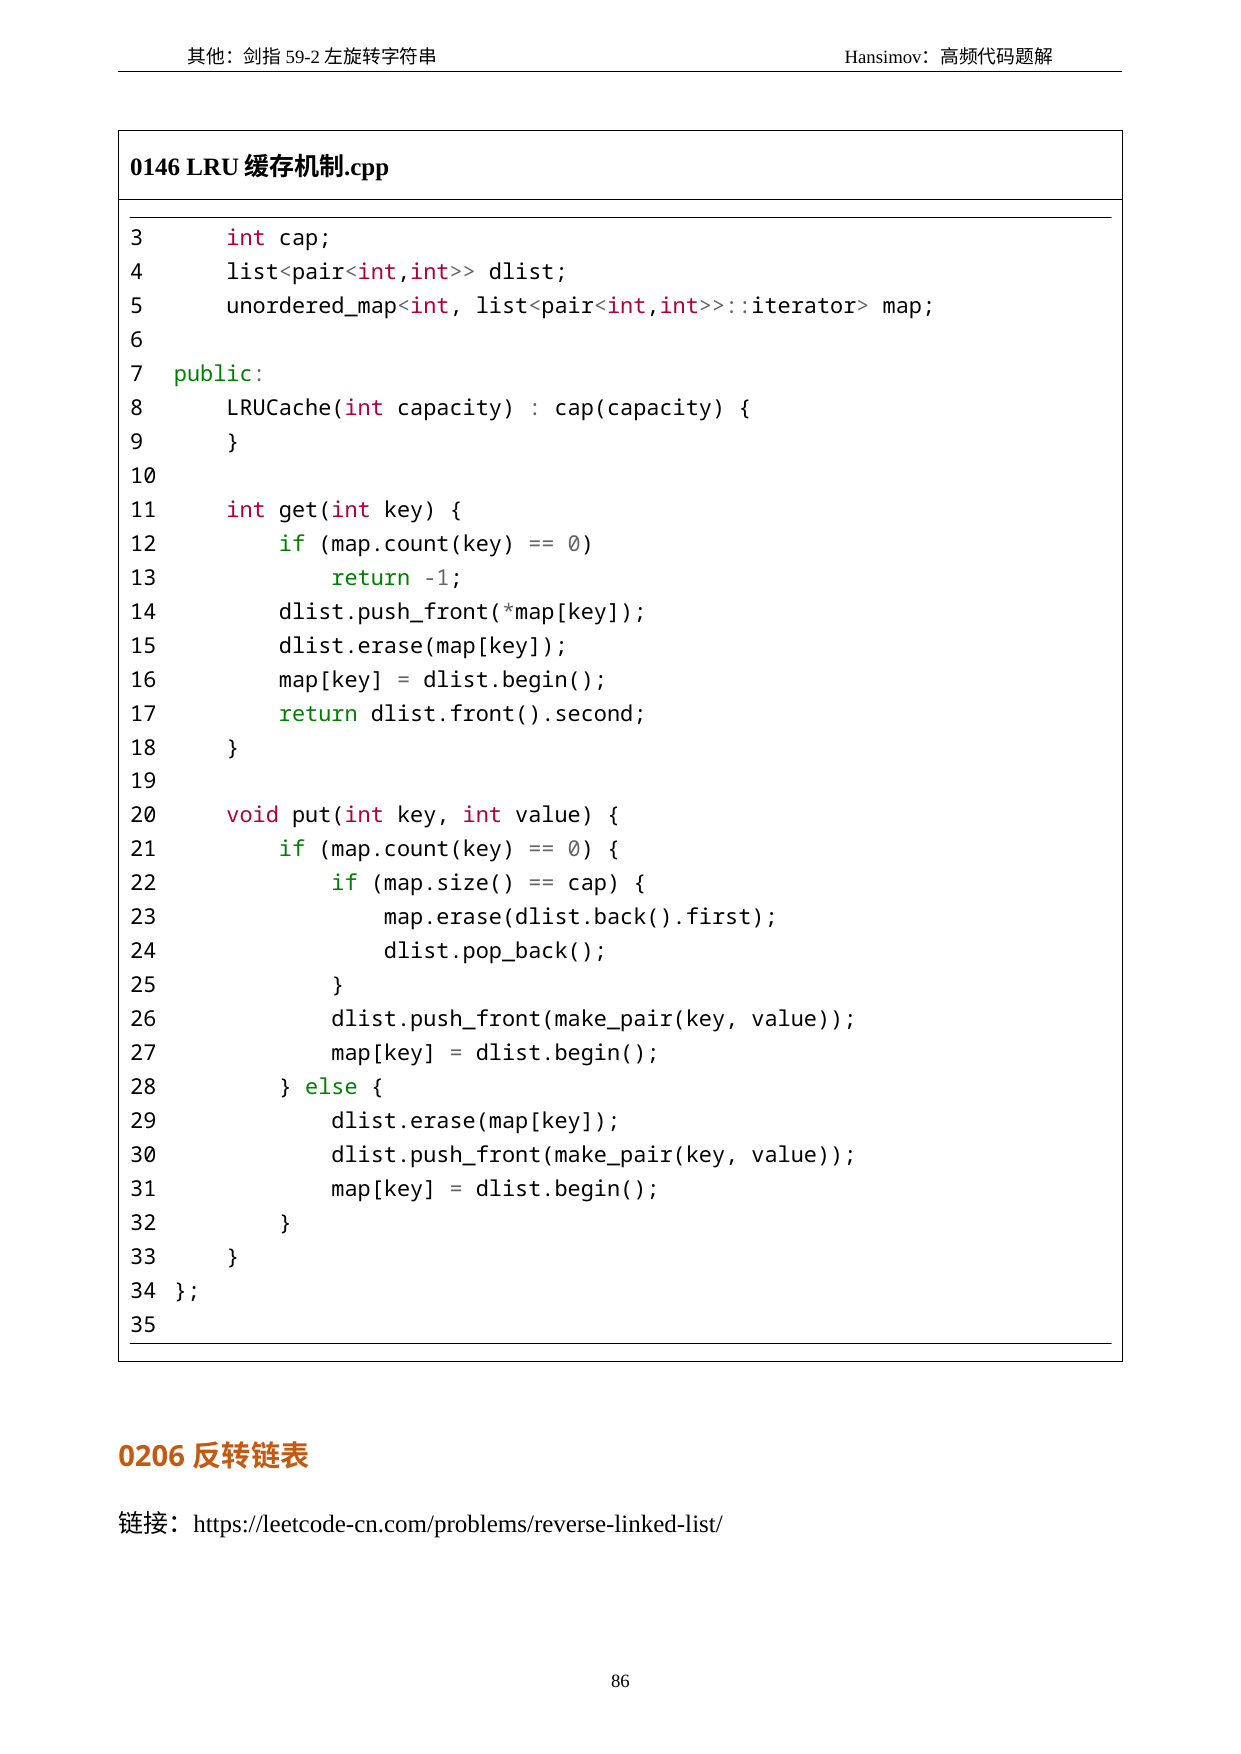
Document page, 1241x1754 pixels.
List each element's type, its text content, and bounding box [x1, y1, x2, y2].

table_header 0146 LRU缓存机制.cpp [119, 131, 1122, 199]
text 链接：https://leetcode-cn.com/problems/reverse-linked-list/ [118, 1488, 1122, 1556]
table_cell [119, 200, 1122, 1361]
subtitle 0206 反转链表 [118, 1420, 1097, 1488]
